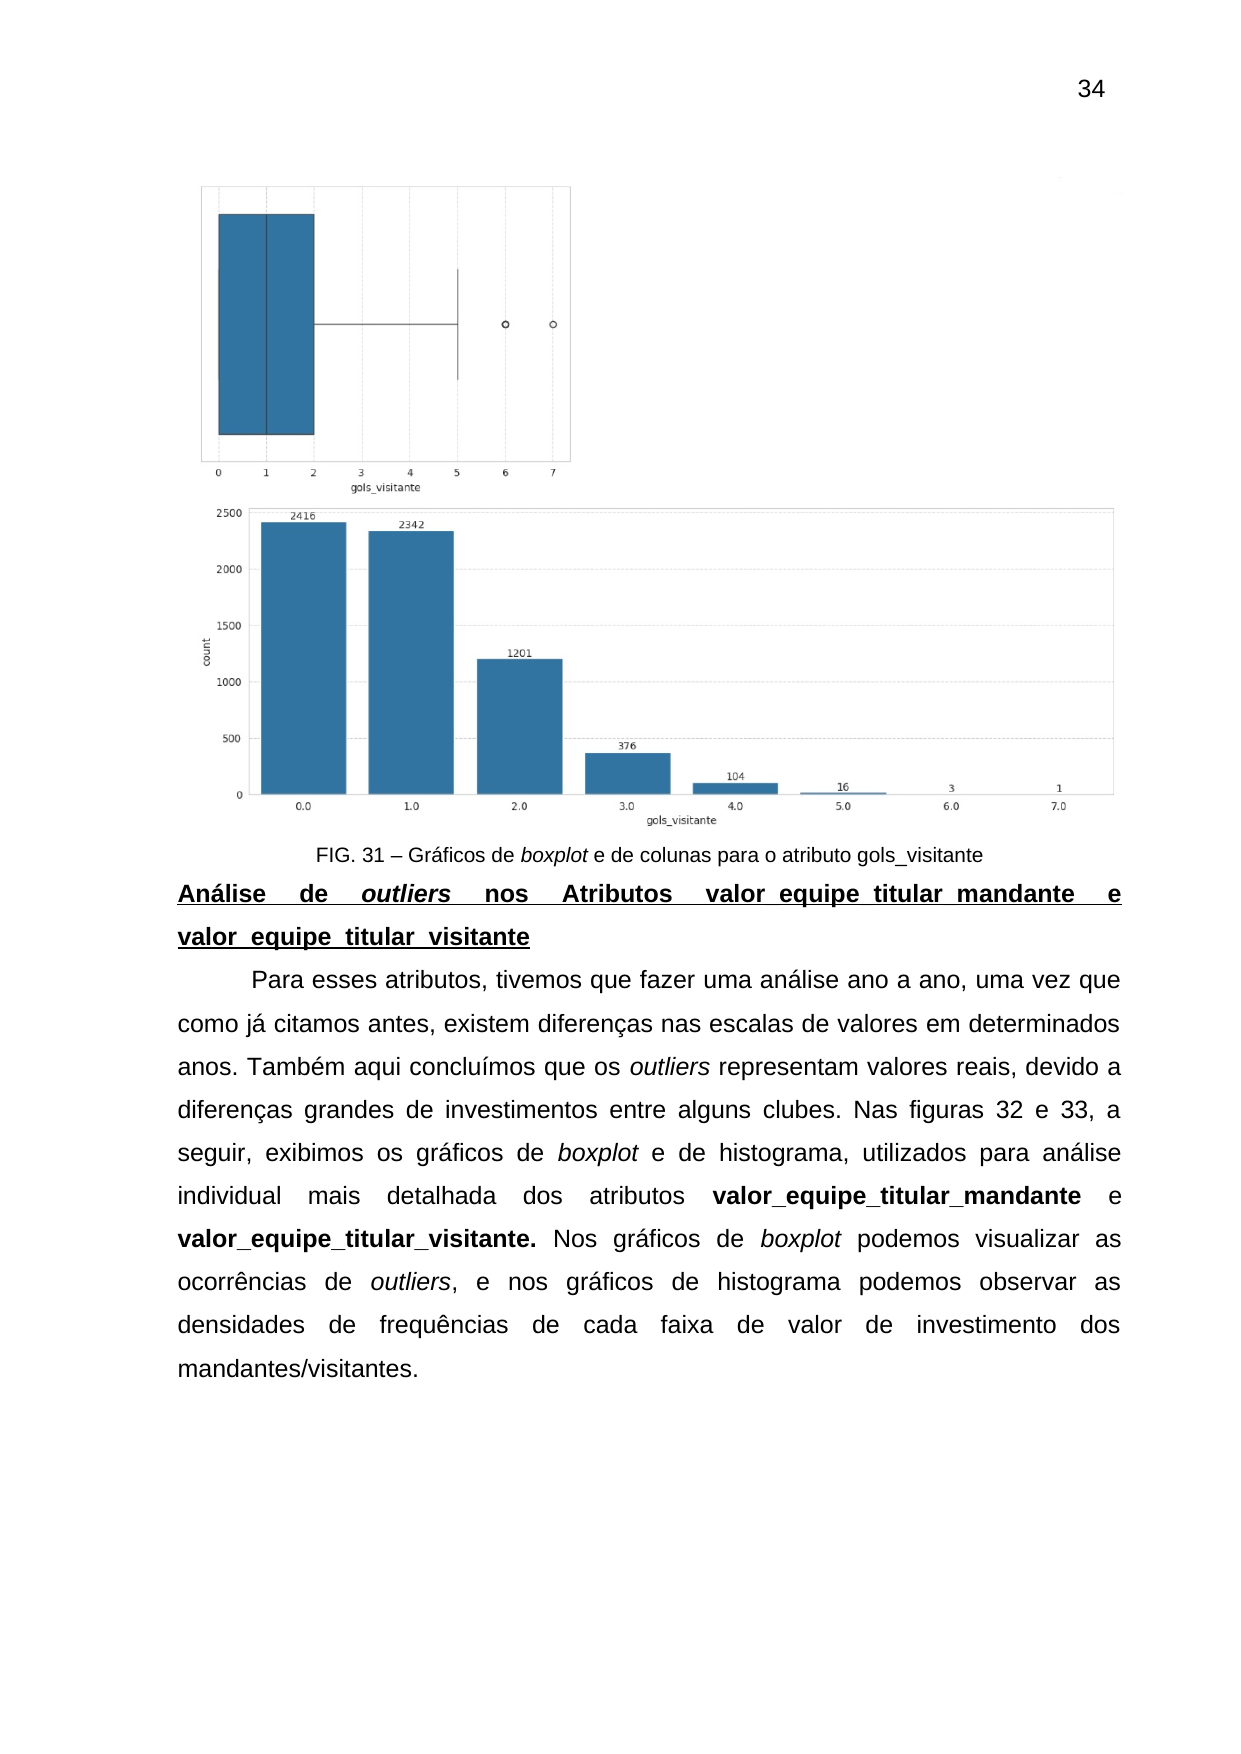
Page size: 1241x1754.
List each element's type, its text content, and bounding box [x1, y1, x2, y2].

picture [177, 177, 1123, 829]
text Para esses atributos, tivemos que fazer uma análise ano a ano, uma vez que como já citamos antes, existem diferenças nas escalas de valores em determinados anos. Também aqui concluímos que os outliers representam valores reais, devido a diferenças grandes de investimentos entre alguns clubes. Nas figuras 32 e 33, a seguir, exibimos os gráficos de boxplot e de histograma, utilizados para análise individual mais detalhada dos atributos valor_equipe_titular_mandante e valor_equipe_titular_visitante. Nos gráficos de boxplot podemos visualizar as ocorrências de outliers, e nos gráficos de histograma podemos observar as densidades de frequências de cada faixa de valor de investimento dos mandantes/visitantes. [177, 965, 1122, 1382]
text Análise de outliers nos Atributos valor_equipe_titular_mandante e valor_equipe_titular_visitante [177, 879, 1122, 904]
text Análise de outliers nos Atributos valor_equipe_titular_mandante e valor_equipe_titular_visitante [177, 905, 1122, 951]
text FIG. 31 – Gráficos de boxplot e de colunas para o atributo gols_visitante [177, 843, 1122, 867]
